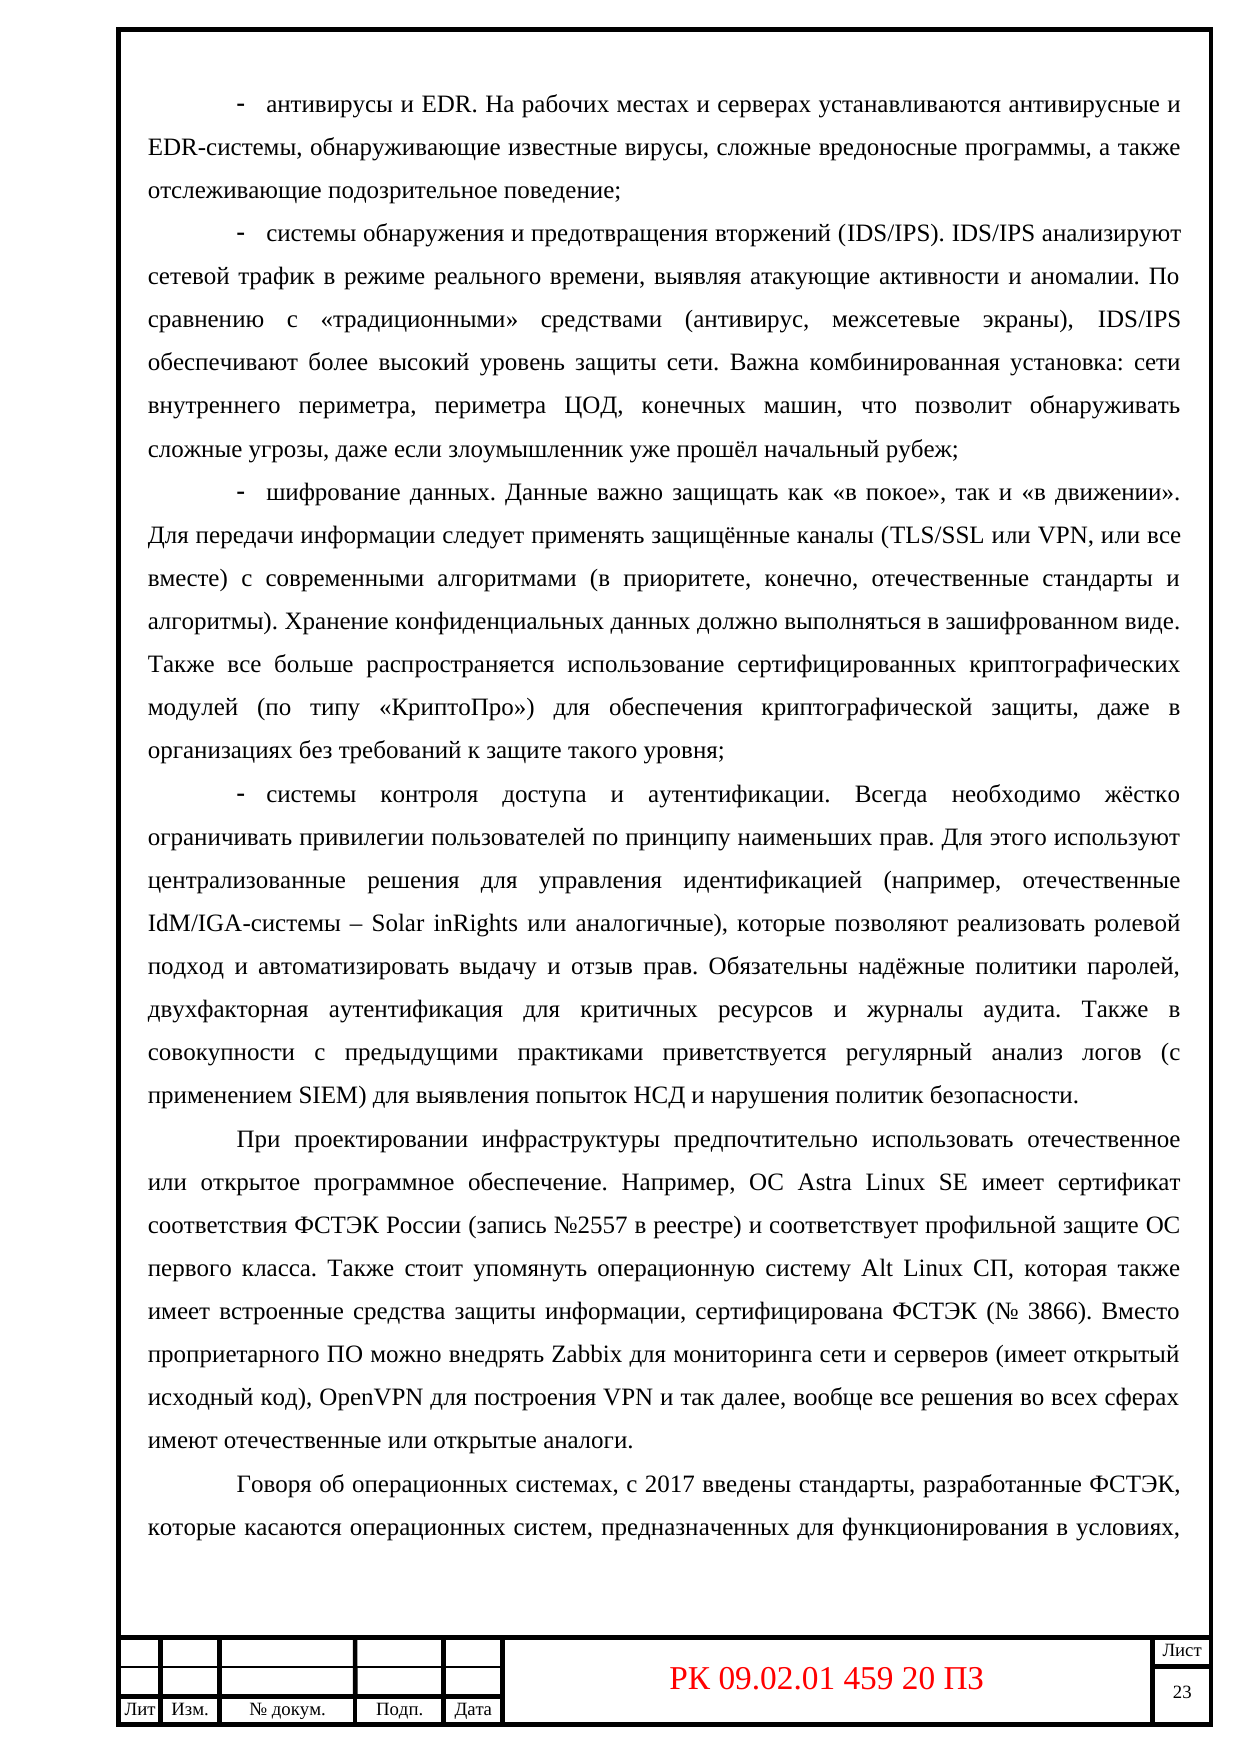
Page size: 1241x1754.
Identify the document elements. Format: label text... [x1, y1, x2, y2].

list антивирусы и EDR. На рабочих местах и серверах устанавливаются антивирусные и EDR-системы, обнаруживающие известные вирусы, сложные вредоносные программы, а также отслеживающие подозрительное поведение; [148, 89, 1181, 204]
list системы контроля доступа и аутентификации. Всегда необходимо жёстко ограничивать привилегии пользователей по принципу наименьших прав. Для этого используют централизованные решения для управления идентификацией (например, отечественные IdM/IGA-системы – Solar inRights или аналогичные), которые позволяют реализовать ролевой подход и автоматизировать выдачу и отзыв прав. Обязательны надёжные политики паролей, двухфакторная аутентификация для критичных ресурсов и журналы аудита. Также в совокупности с предыдущими практиками приветствуется регулярный анализ логов (с применением SIEM) для выявления попыток НСД и нарушения политик безопасности. [148, 779, 1181, 1109]
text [148, 1469, 1181, 1541]
list системы обнаружения и предотвращения вторжений (IDS/IPS). IDS/IPS анализируют сетевой трафик в режиме реального времени, выявляя атакующие активности и аномалии. По сравнению с «традиционными» средствами (антивирус, межсетевые экраны), IDS/IPS обеспечивают более высокий уровень защиты сети. Важна комбинированная установка: сети внутреннего периметра, периметра ЦОД, конечных машин, что позволит обнаруживать сложные угрозы, даже если злоумышленник уже прошёл начальный рубеж; [148, 218, 1181, 462]
list шифрование данных. Данные важно защищать как «в покое», так и «в движении». Для передачи информации следует применять защищённые каналы (TLS/SSL или VPN, или все вместе) с современными алгоритмами (в приоритете, конечно, отечественные стандарты и алгоритмы). Хранение конфиденциальных данных должно выполняться в зашифрованном виде. Также все больше распространяется использование сертифицированных криптографических модулей (по типу «КриптоПро») для обеспечения криптографической защиты, даже в организациях без требований к защите такого уровня; [148, 477, 1181, 764]
text При проектировании инфраструктуры предпочтительно использовать отечественное или открытое программное обеспечение. Например, ОС Astra Linux SE имеет сертификат соответствия ФСТЭК России (запись №2557 в реестре) и соответствует профильной защите ОС первого класса. Также стоит упомянуть операционную систему Alt Linux СП, которая также имеет встроенные средства защиты информации, сертифицирована ФСТЭК (№ 3866). Вместо проприетарного ПО можно внедрять Zabbix для мониторинга сети и серверов (имеет открытый исходный код), OpenVPN для построения VPN и так далее, вообще все решения во всех сферах имеют отечественные или открытые аналоги. [148, 1124, 1181, 1454]
